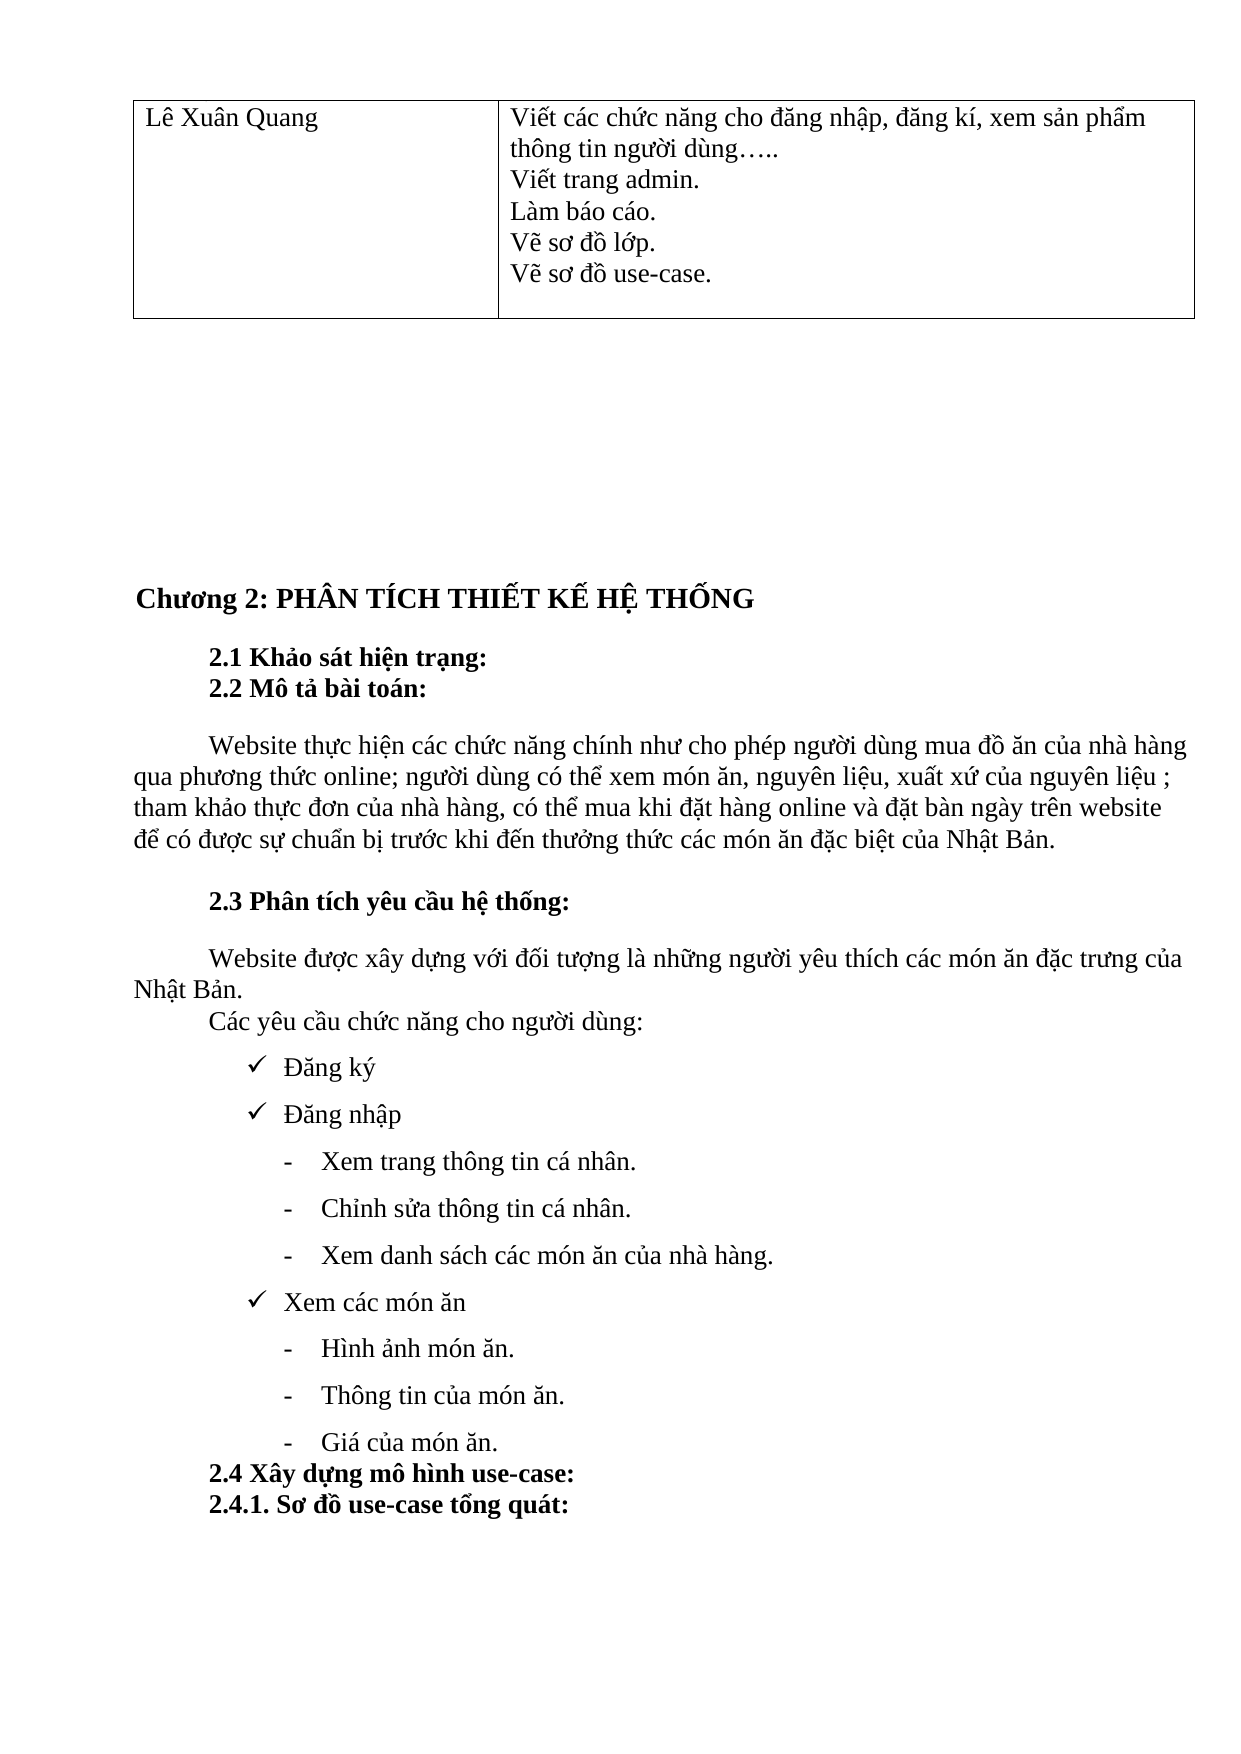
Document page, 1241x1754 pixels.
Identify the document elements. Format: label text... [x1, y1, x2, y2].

list Đăng ký [246, 1052, 1188, 1083]
list Hình ảnh món ăn. [283, 1332, 1188, 1364]
list Giá của món ăn. [283, 1426, 1188, 1457]
subtitle 2.3 Phân tích yêu cầu hệ thống: [208, 885, 1188, 916]
subtitle 2.4 Xây dựng mô hình use-case: [208, 1457, 1188, 1488]
list Chỉnh sửa thông tin cá nhân. [283, 1192, 1188, 1223]
text Các yêu cầu chức năng cho người dùng: [133, 1005, 1188, 1036]
list Xem danh sách các món ăn của nhà hàng. [283, 1239, 1188, 1270]
text Website được xây dựng với đối tượng là những người yêu thích các món ăn đặc trưng của Nhật Bản. [133, 942, 1188, 1005]
list Xem trang thông tin cá nhân. [283, 1145, 1188, 1176]
list Xem các món ăn [246, 1286, 1188, 1317]
text Website thực hiện các chức năng chính như cho phép người dùng mua đồ ăn của nhà hàng qua phương thức online; người dùng có thể xem món ăn, nguyên liệu, xuất xứ của nguyên liệu ; [133, 729, 1188, 792]
subtitle Chương 2: PHÂN TÍCH THIẾT KẾ HỆ THỐNG [135, 581, 1188, 614]
table_cell Lê Xuân Quang [134, 101, 498, 318]
table_cell Viết các chức năng cho đăng nhập, đăng kí, xem sản phẩm thông tin người dùng….. Viết trang admin. Làm báo cáo. Vẽ sơ đồ lớp. Vẽ sơ đồ use-case. [499, 101, 1194, 318]
subtitle 2.1 Khảo sát hiện trạng: [208, 641, 1188, 672]
list Đăng nhập [246, 1098, 1188, 1130]
subtitle 2.2 Mô tả bài toán: [208, 672, 1188, 703]
list Thông tin của món ăn. [283, 1379, 1188, 1410]
text tham khảo thực đơn của nhà hàng, có thể mua khi đặt hàng online và đặt bàn ngày trên website để có được sự chuẩn bị trước khi đến thưởng thức các món ăn đặc biệt của Nhật Bản. [133, 792, 1188, 854]
subtitle 2.4.1. Sơ đồ use-case tổng quát: [208, 1488, 1188, 1519]
